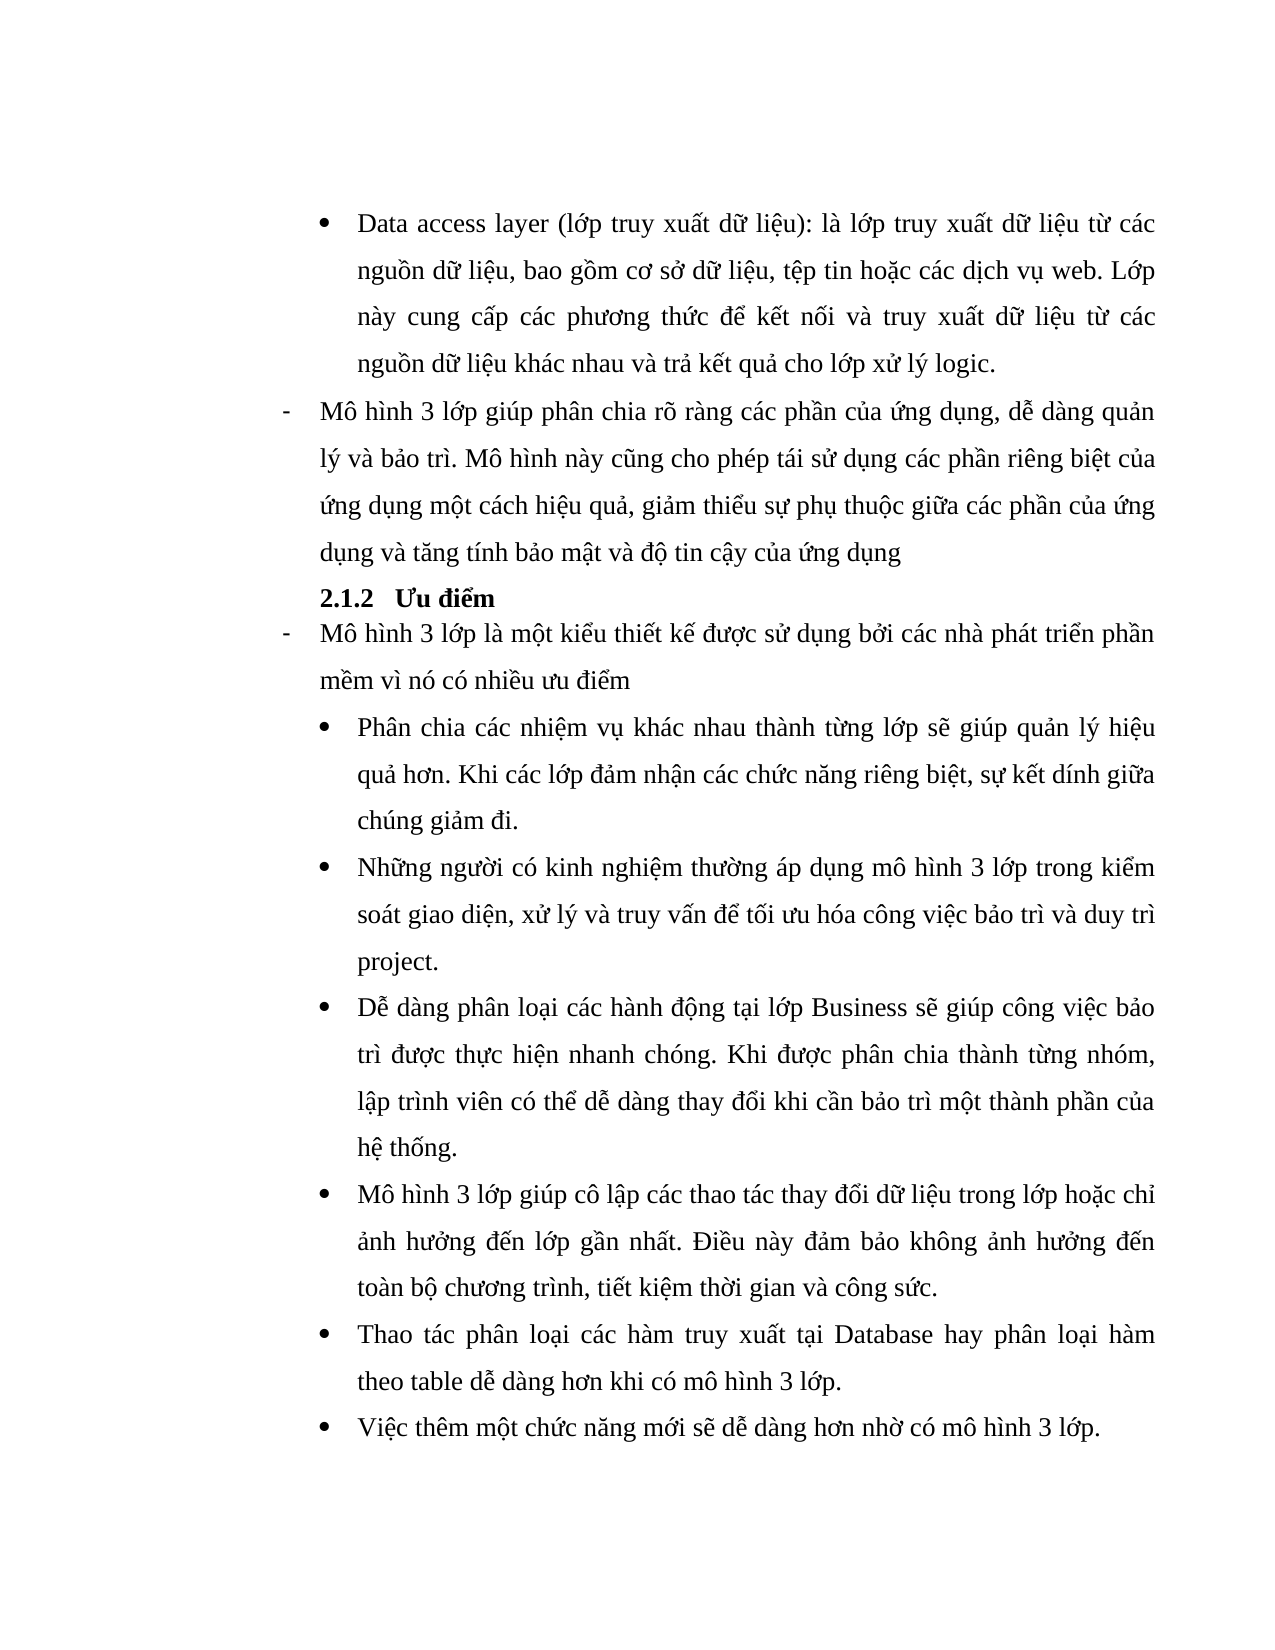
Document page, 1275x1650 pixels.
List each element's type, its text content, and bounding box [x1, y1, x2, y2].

list Việc thêm một chức năng mới sẽ dễ dàng hơn nhờ có mô hình 3 lớp. [319, 1412, 1156, 1443]
list Data access layer (lớp truy xuất dữ liệu): là lớp truy xuất dữ liệu từ các nguồn dữ liệu, bao gồm cơ sở dữ liệu, tệp tin hoặc các dịch vụ web. Lớp này cung cấp các phương thức để kết nối và truy xuất dữ liệu từ các nguồn dữ liệu khác nhau và trả kết quả cho lớp xử lý logic. [319, 207, 1156, 378]
list Mô hình 3 lớp giúp cô lập các thao tác thay đổi dữ liệu trong lớp hoặc chỉ ảnh hưởng đến lớp gần nhất. Điều này đảm bảo không ảnh hưởng đến toàn bộ chương trình, tiết kiệm thời gian và công sức. [319, 1178, 1156, 1303]
list Mô hình 3 lớp giúp phân chia rõ ràng các phần của ứng dụng, dễ dàng quản lý và bảo trì. Mô hình này cũng cho phép tái sử dụng các phần riêng biệt của ứng dụng một cách hiệu quả, giảm thiểu sự phụ thuộc giữa các phần của ứng dụng và tăng tính bảo mật và độ tin cậy của ứng dụng [282, 394, 1156, 567]
list Những người có kinh nghiệm thường áp dụng mô hình 3 lớp trong kiểm soát giao diện, xử lý và truy vấn để tối ưu hóa công việc bảo trì và duy trì project. [319, 851, 1156, 976]
list Dễ dàng phân loại các hành động tại lớp Business sẽ giúp công việc bảo trì được thực hiện nhanh chóng. Khi được phân chia thành từng nhóm, lập trình viên có thể dễ dàng thay đổi khi cần bảo trì một thành phần của hệ thống. [319, 991, 1156, 1162]
list Mô hình 3 lớp là một kiểu thiết kế được sử dụng bởi các nhà phát triển phần mềm vì nó có nhiều ưu điểm [282, 616, 1156, 696]
list Ưu điểm [319, 582, 1156, 613]
list Thao tác phân loại các hàm truy xuất tại Database hay phân loại hàm theo table dễ dàng hơn khi có mô hình 3 lớp. [319, 1318, 1156, 1396]
list Phân chia các nhiệm vụ khác nhau thành từng lớp sẽ giúp quản lý hiệu quả hơn. Khi các lớp đảm nhận các chức năng riêng biệt, sự kết dính giữa chúng giảm đi. [319, 711, 1156, 836]
